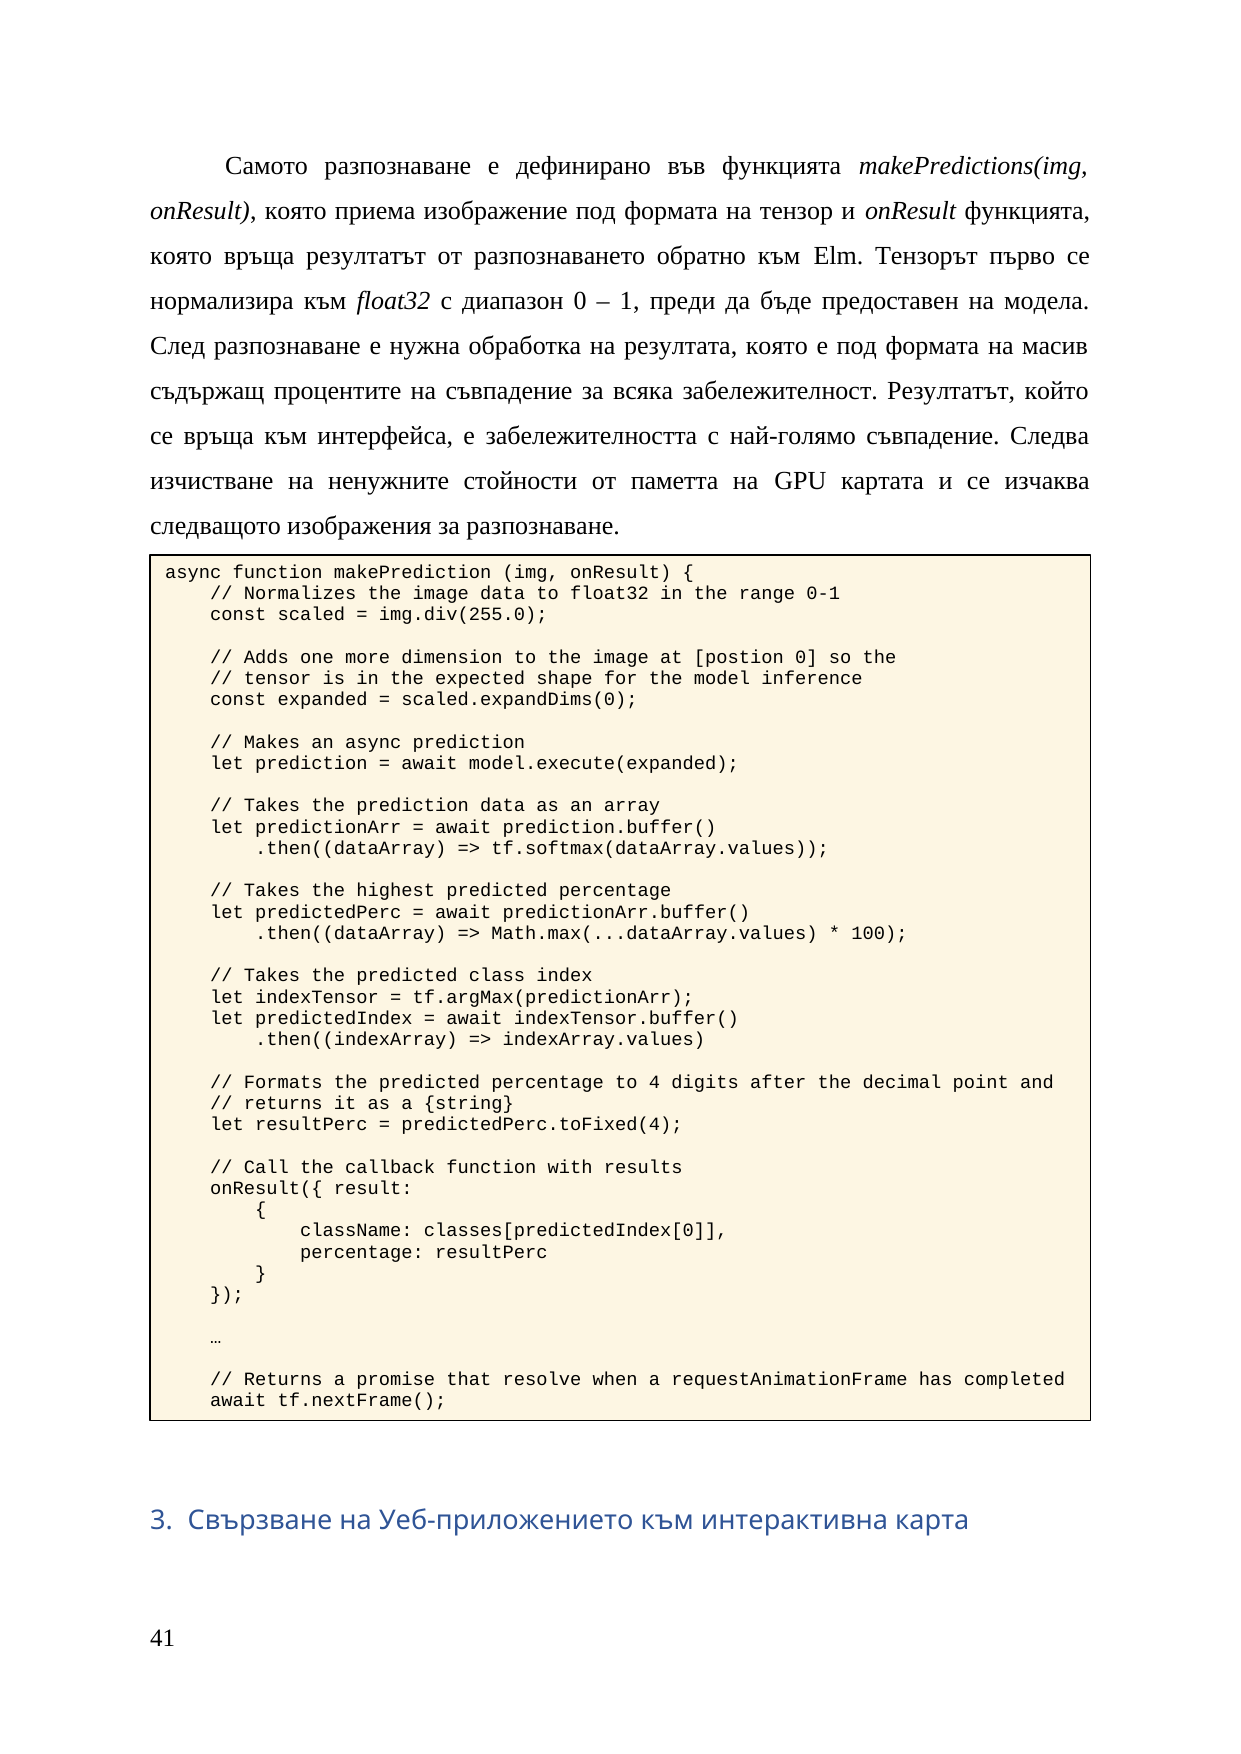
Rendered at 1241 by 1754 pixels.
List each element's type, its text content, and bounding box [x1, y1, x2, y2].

text Самото разпознаване е дефинирано във функцията makePredictions(img, onResult), която приема изображение под формата на тензор и onResult функцията, която връща резултатът от разпознаването обратно към Elm. Тензорът първо се нормализира към float32 с диапазон 0 – 1, преди да бъде предоставен на модела. След разпознаване е нужна обработка на резултата, която е под формата на масив съдържащ процентите на съвпадение за всяка забележителност. Резултатът, който се връща към интерфейса, е забележителността с най-голямо съвпадение. Следва изчистване на ненужните стойности от паметта на GPU картата и се изчаква следващото изображения за разпознаване. [150, 150, 1090, 540]
subtitle Свързване на Уеб-приложението към интерактивна карта [150, 1500, 1090, 1537]
